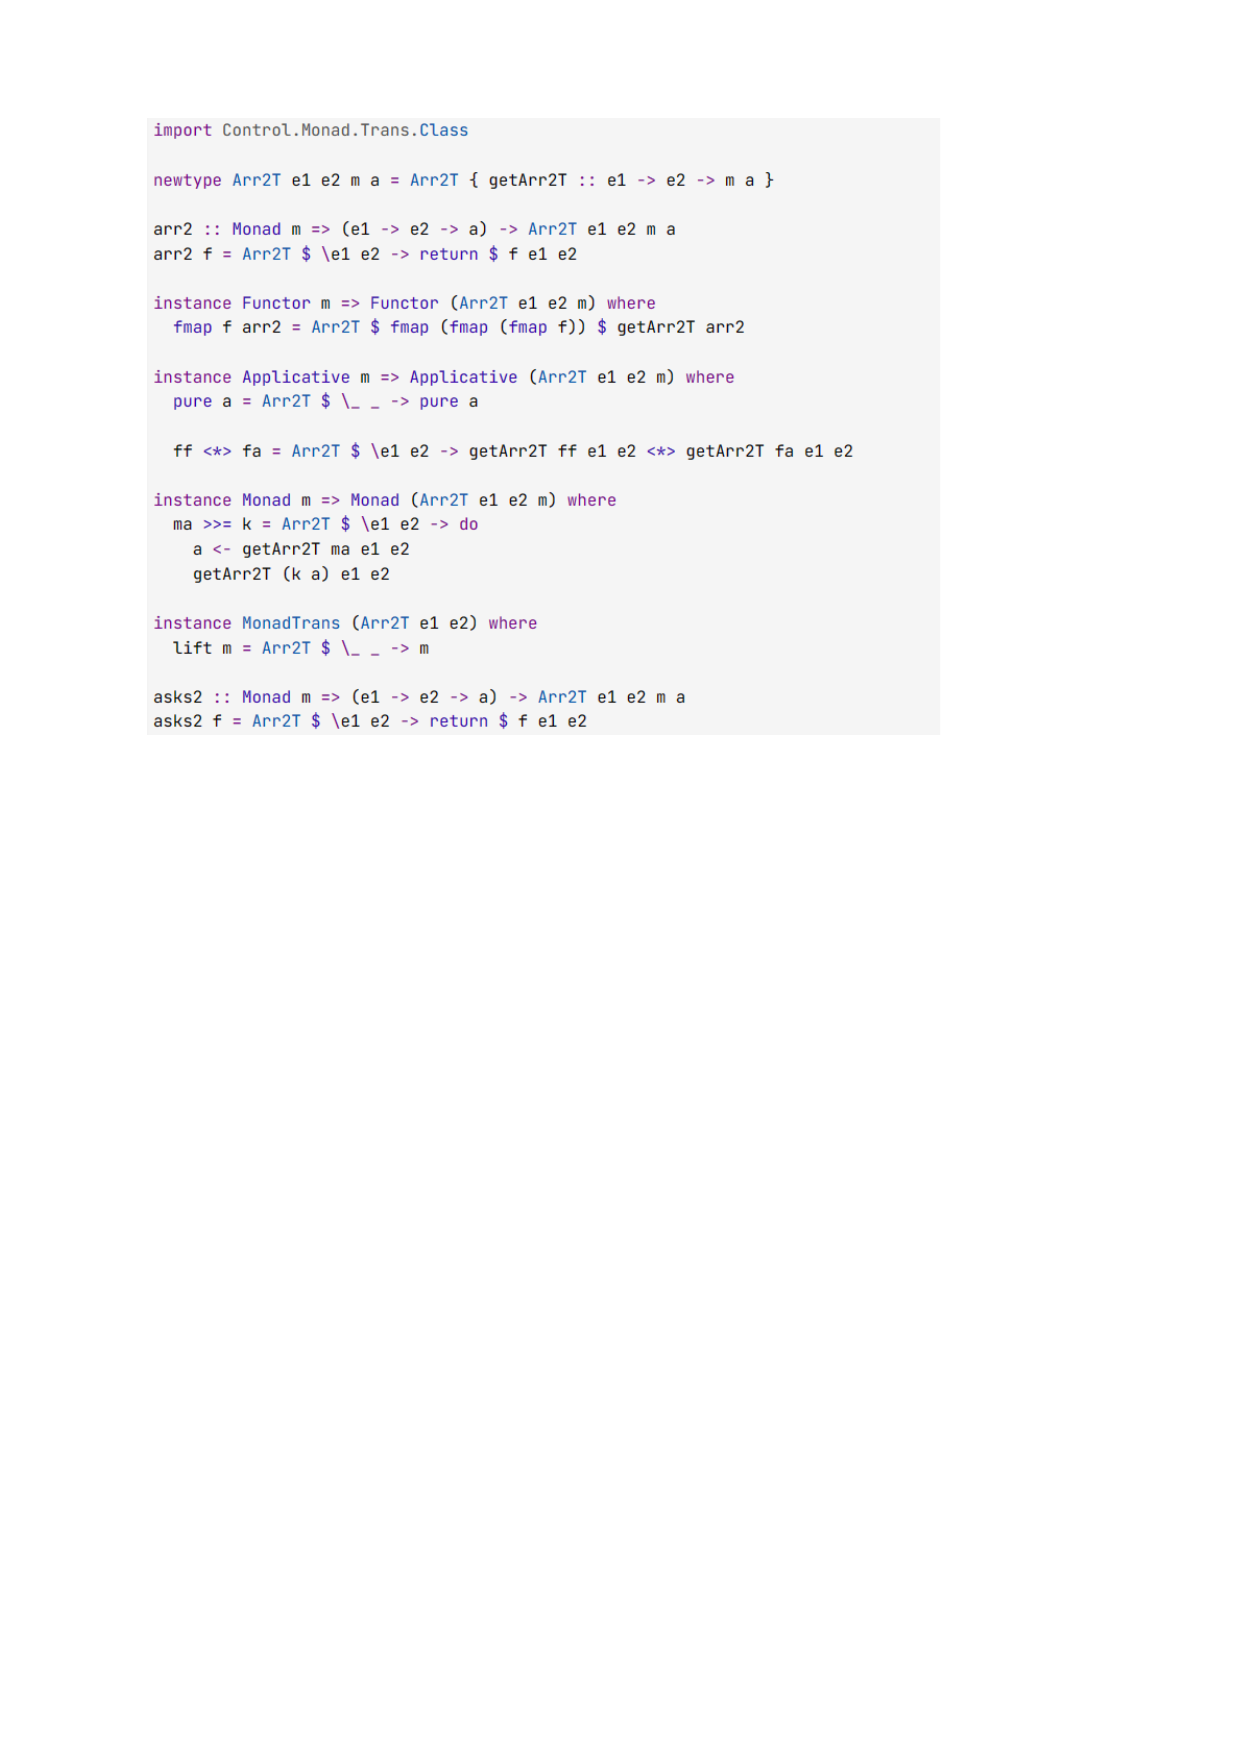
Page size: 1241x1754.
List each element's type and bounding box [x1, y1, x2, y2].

picture [147, 118, 941, 735]
